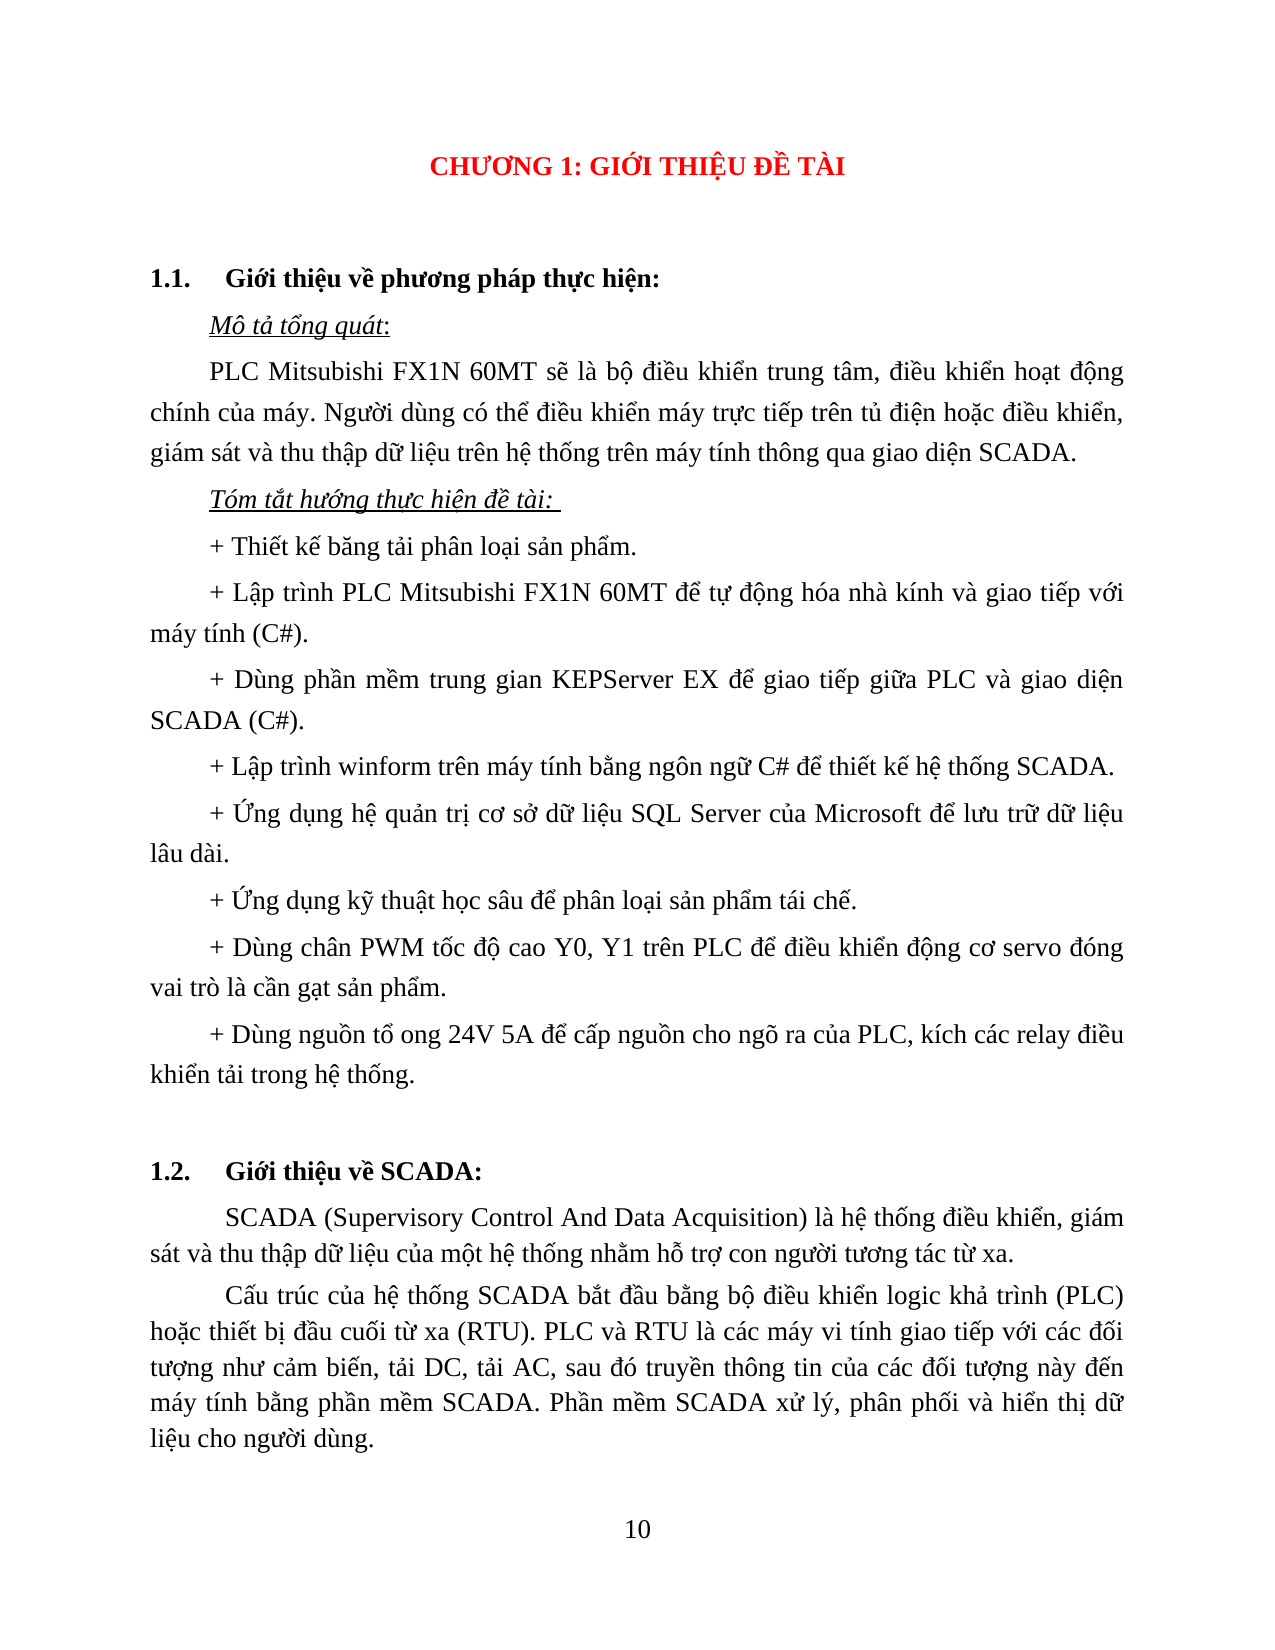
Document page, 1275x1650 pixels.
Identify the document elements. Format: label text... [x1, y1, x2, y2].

text + Dùng nguồn tổ ong 24V 5A để cấp nguồn cho ngõ ra của PLC, kích các relay điều khiển tải trong hệ thống. [150, 1018, 1125, 1089]
text + Lập trình winform trên máy tính bằng ngôn ngữ C# để thiết kế hệ thống SCADA. [150, 750, 1125, 782]
text + Ứng dụng kỹ thuật học sâu để phân loại sản phẩm tái chế. [150, 884, 1125, 915]
text + Ứng dụng hệ quản trị cơ sở dữ liệu SQL Server của Microsoft để lưu trữ dữ liệu lâu dài. [150, 797, 1125, 869]
subtitle Giới thiệu về phương pháp thực hiện: [150, 262, 1125, 293]
text Cấu trúc của hệ thống SCADA bắt đầu bằng bộ điều khiển logic khả trình (PLC) hoặc thiết bị đầu cuối từ xa (RTU). PLC và RTU là các máy vi tính giao tiếp với các đối tượng như cảm biến, tải DC, tải AC, sau đó truyền thông tin của các đối tượng này đến máy tính bằng phần mềm SCADA. Phần mềm SCADA xử lý, phân phối và hiển thị dữ liệu cho người dùng. [150, 1279, 1125, 1453]
text + Dùng phần mềm trung gian KEPServer EX để giao tiếp giữa PLC và giao diện SCADA (C#). [150, 663, 1125, 735]
text + Lập trình PLC Mitsubishi FX1N 60MT để tự động hóa nhà kính và giao tiếp với máy tính (C#). [150, 576, 1125, 648]
text + Dùng chân PWM tốc độ cao Y0, Y1 trên PLC để điều khiển động cơ servo đóng vai trò là cần gạt sản phẩm. [150, 931, 1125, 1002]
text PLC Mitsubishi FX1N 60MT sẽ là bộ điều khiển trung tâm, điều khiển hoạt động chính của máy. Người dùng có thể điều khiển máy trực tiếp trên tủ điện hoặc điều khiển, giám sát và thu thập dữ liệu trên hệ thống trên máy tính thông qua giao diện SCADA. [150, 355, 1125, 467]
subtitle Giới thiệu về SCADA: [150, 1155, 1125, 1186]
text SCADA (Supervisory Control And Data Acquisition) là hệ thống điều khiển, giám sát và thu thập dữ liệu của một hệ thống nhằm hỗ trợ con người tương tác từ xa. [150, 1201, 1125, 1268]
subtitle CHƯƠNG 1: GIỚI THIỆU ĐỀ TÀI [150, 150, 1125, 181]
text + Thiết kế băng tải phân loại sản phẩm. [150, 529, 1125, 561]
text Tóm tắt hướng thực hiện đề tài: [150, 483, 1125, 514]
text Mô tả tổng quát: [150, 309, 1125, 340]
